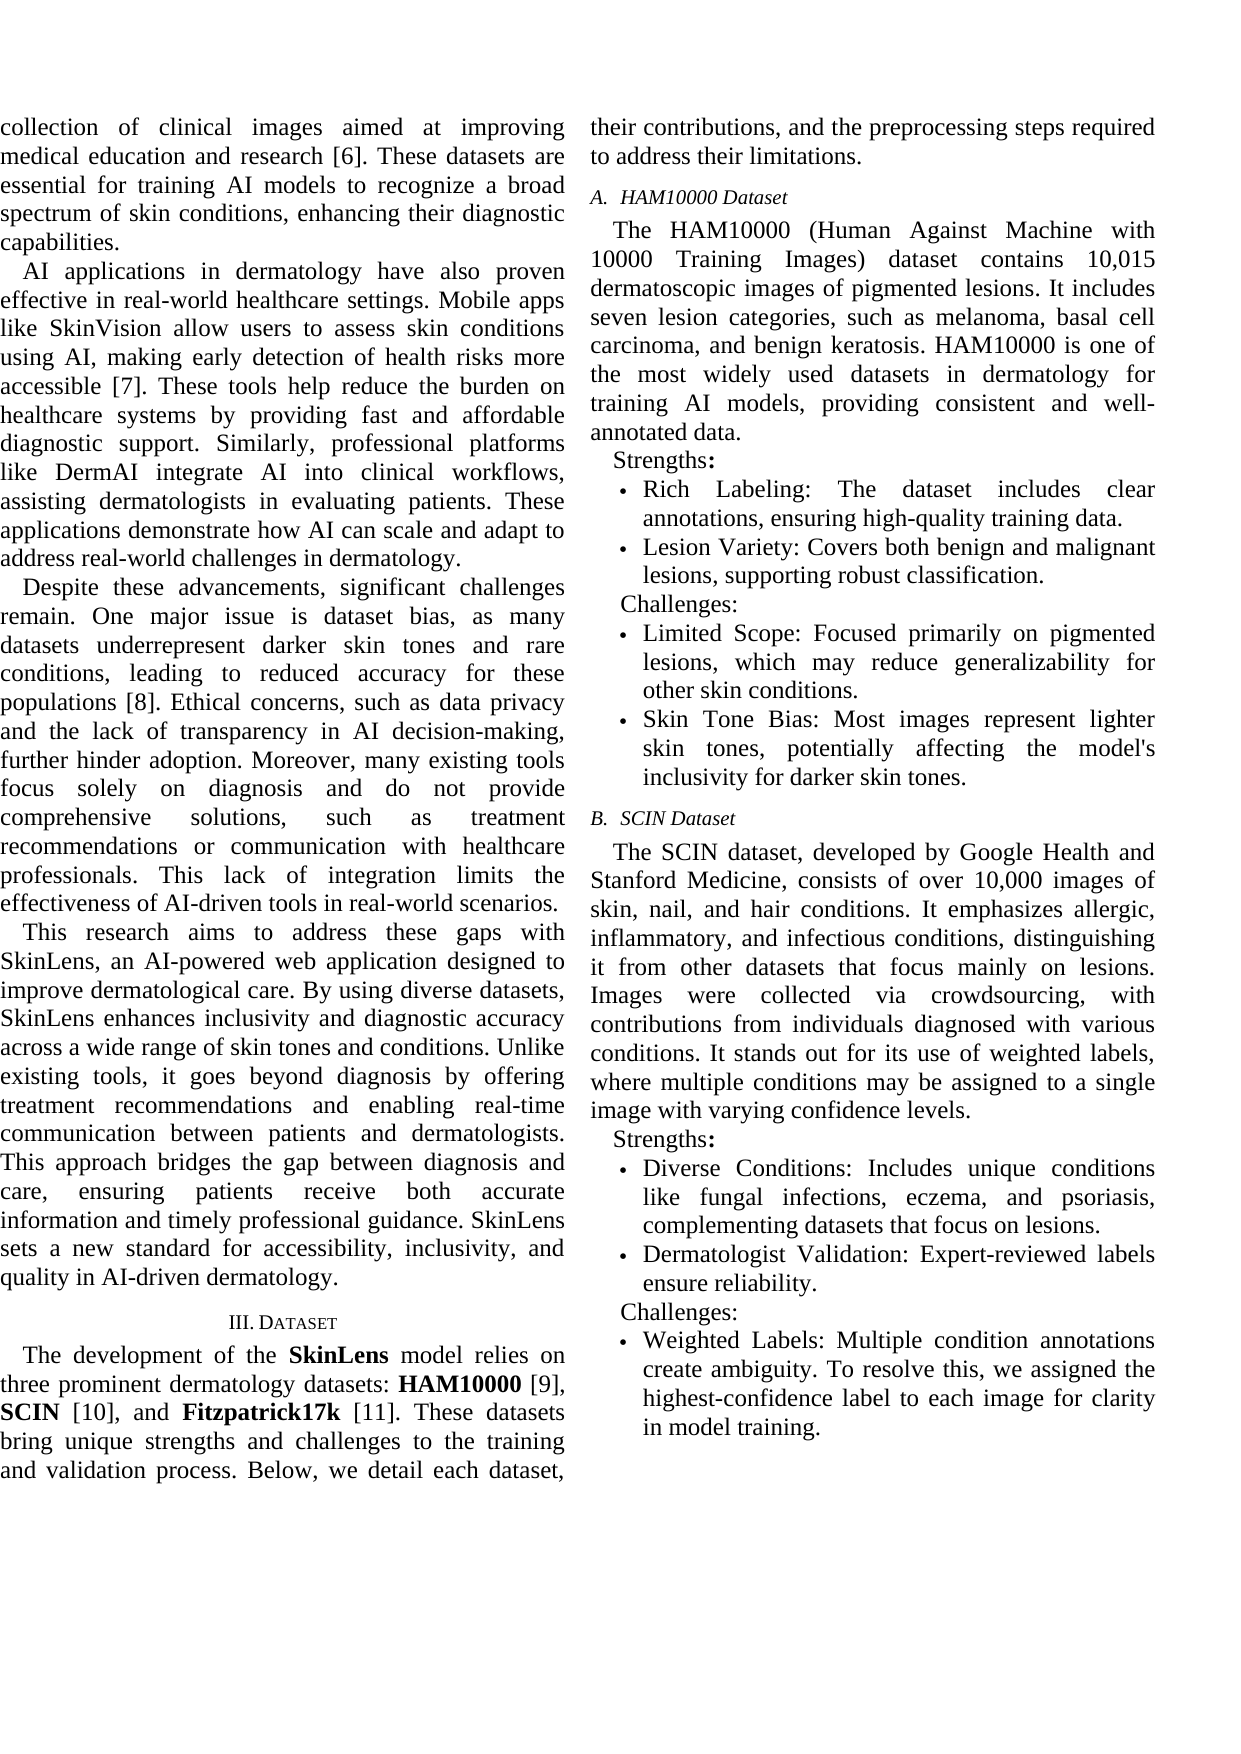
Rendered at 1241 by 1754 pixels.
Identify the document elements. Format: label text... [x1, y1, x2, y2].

text Challenges: [620, 589, 1156, 618]
text The development of the SkinLens model relies on three prominent dermatology datasets: HAM10000 [9], SCIN [10], and Fitzpatrick17k [11]. These datasets bring unique strengths and challenges to the training and validation process. Below, we detail each dataset, their contributions, and the preprocessing steps required to address their limitations. [590, 112, 1156, 170]
text Despite these advancements, significant challenges remain. One major issue is dataset bias, as many datasets underrepresent darker skin tones and rare conditions, leading to reduced accuracy for these populations [8]. Ethical concerns, such as data privacy and the lack of transparency in AI decision-making, further hinder adoption. Moreover, many existing tools focus solely on diagnosis and do not provide comprehensive solutions, such as treatment recommendations or communication with healthcare professionals. This lack of integration limits the effectiveness of AI-driven tools in real-world scenarios. [0, 572, 565, 917]
text Challenges: [620, 1297, 1156, 1325]
subtitle Dataset [0, 1310, 565, 1334]
text The development of the SkinLens model relies on three prominent dermatology datasets: HAM10000 [9], SCIN [10], and Fitzpatrick17k [11]. These datasets bring unique strengths and challenges to the training and validation process. Below, we detail each dataset, their contributions, and the preprocessing steps required to address their limitations. [0, 1340, 565, 1484]
list Lesion Variety: Covers both benign and malignant lesions, supporting robust classification. [620, 532, 1156, 589]
text The HAM10000 (Human Against Machine with 10000 Training Images) dataset contains 10,015 dermatoscopic images of pigmented lesions. It includes seven lesion categories, such as melanoma, basal cell carcinoma, and benign keratosis. HAM10000 is one of the most widely used datasets in dermatology for training AI models, providing consistent and well-annotated data. [590, 216, 1156, 446]
text Strengths: [590, 446, 1156, 474]
subtitle SCIN Dataset [590, 806, 1156, 830]
text AI applications in dermatology have also proven effective in real-world healthcare settings. Mobile apps like SkinVision allow users to assess skin conditions using AI, making early detection of health risks more accessible [7]. These tools help reduce the burden on healthcare systems by providing fast and affordable diagnostic support. Similarly, professional platforms like DermAI integrate AI into clinical workflows, assisting dermatologists in evaluating patients. These applications demonstrate how AI can scale and adapt to address real-world challenges in dermatology. [0, 256, 565, 572]
text Strengths: [590, 1124, 1156, 1153]
list Diverse Conditions: Includes unique conditions like fungal infections, eczema, and psoriasis, complementing datasets that focus on lesions. [620, 1153, 1156, 1239]
list Limited Scope: Focused primarily on pigmented lesions, which may reduce generalizability for other skin conditions. [620, 618, 1156, 704]
list Rich Labeling: The dataset includes clear annotations, ensuring high-quality training data. [620, 474, 1156, 532]
text This research aims to address these gaps with SkinLens, an AI-powered web application designed to improve dermatological care. By using diverse datasets, SkinLens enhances inclusivity and diagnostic accuracy across a wide range of skin tones and conditions. Unlike existing tools, it goes beyond diagnosis by offering treatment recommendations and enabling real-time communication between patients and dermatologists. This approach bridges the gap between diagnosis and care, ensuring patients receive both accurate information and timely professional guidance. SkinLens sets a new standard for accessibility, inclusivity, and quality in AI-driven dermatology. [0, 917, 565, 1291]
text The SCIN dataset, developed by Google Health and Stanford Medicine, consists of over 10,000 images of skin, nail, and hair conditions. It emphasizes allergic, inflammatory, and infectious conditions, distinguishing it from other datasets that focus mainly on lesions. Images were collected via crowdsourcing, with contributions from individuals diagnosed with various conditions. It stands out for its use of weighted labels, where multiple conditions may be assigned to a single image with varying confidence levels. [590, 837, 1156, 1124]
subtitle HAM10000 Dataset [590, 185, 1156, 209]
list Weighted Labels: Multiple condition annotations create ambiguity. To resolve this, we assigned the highest-confidence label to each image for clarity in model training. [620, 1325, 1156, 1440]
list Dermatologist Validation: Expert-reviewed labels ensure reliability. [620, 1239, 1156, 1297]
list Skin Tone Bias: Most images represent lighter skin tones, potentially affecting the model's inclusivity for darker skin tones. [620, 704, 1156, 791]
